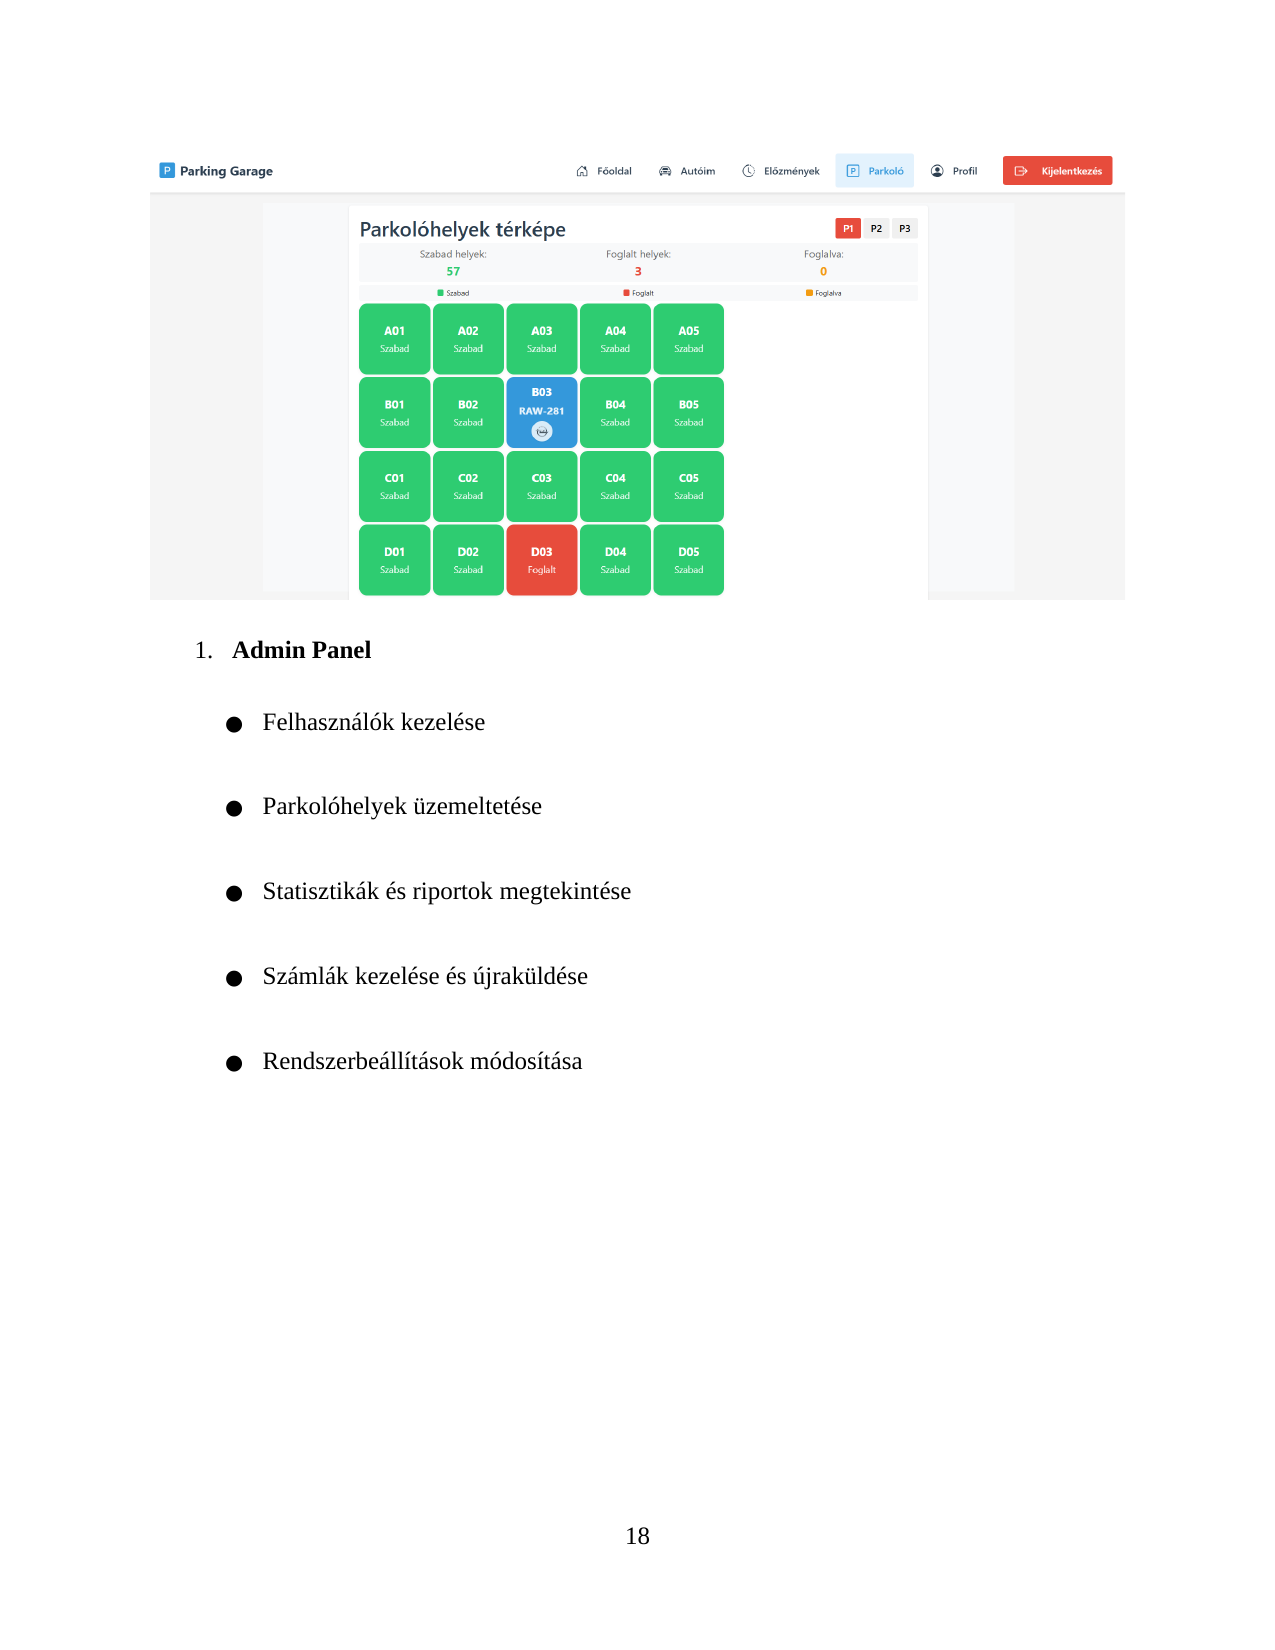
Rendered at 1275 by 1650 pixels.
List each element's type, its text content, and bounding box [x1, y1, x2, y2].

list Statisztikák és riportok megtekintése [225, 869, 1125, 912]
list Parkolóhelyek üzemeltetése [225, 784, 1125, 827]
picture [150, 150, 1125, 600]
list Rendszerbeállítások módosítása [225, 1039, 1125, 1081]
list Felhasználók kezelése [225, 699, 1125, 742]
list Admin Panel [194, 635, 1125, 664]
list Számlák kezelése és újraküldése [225, 954, 1125, 996]
